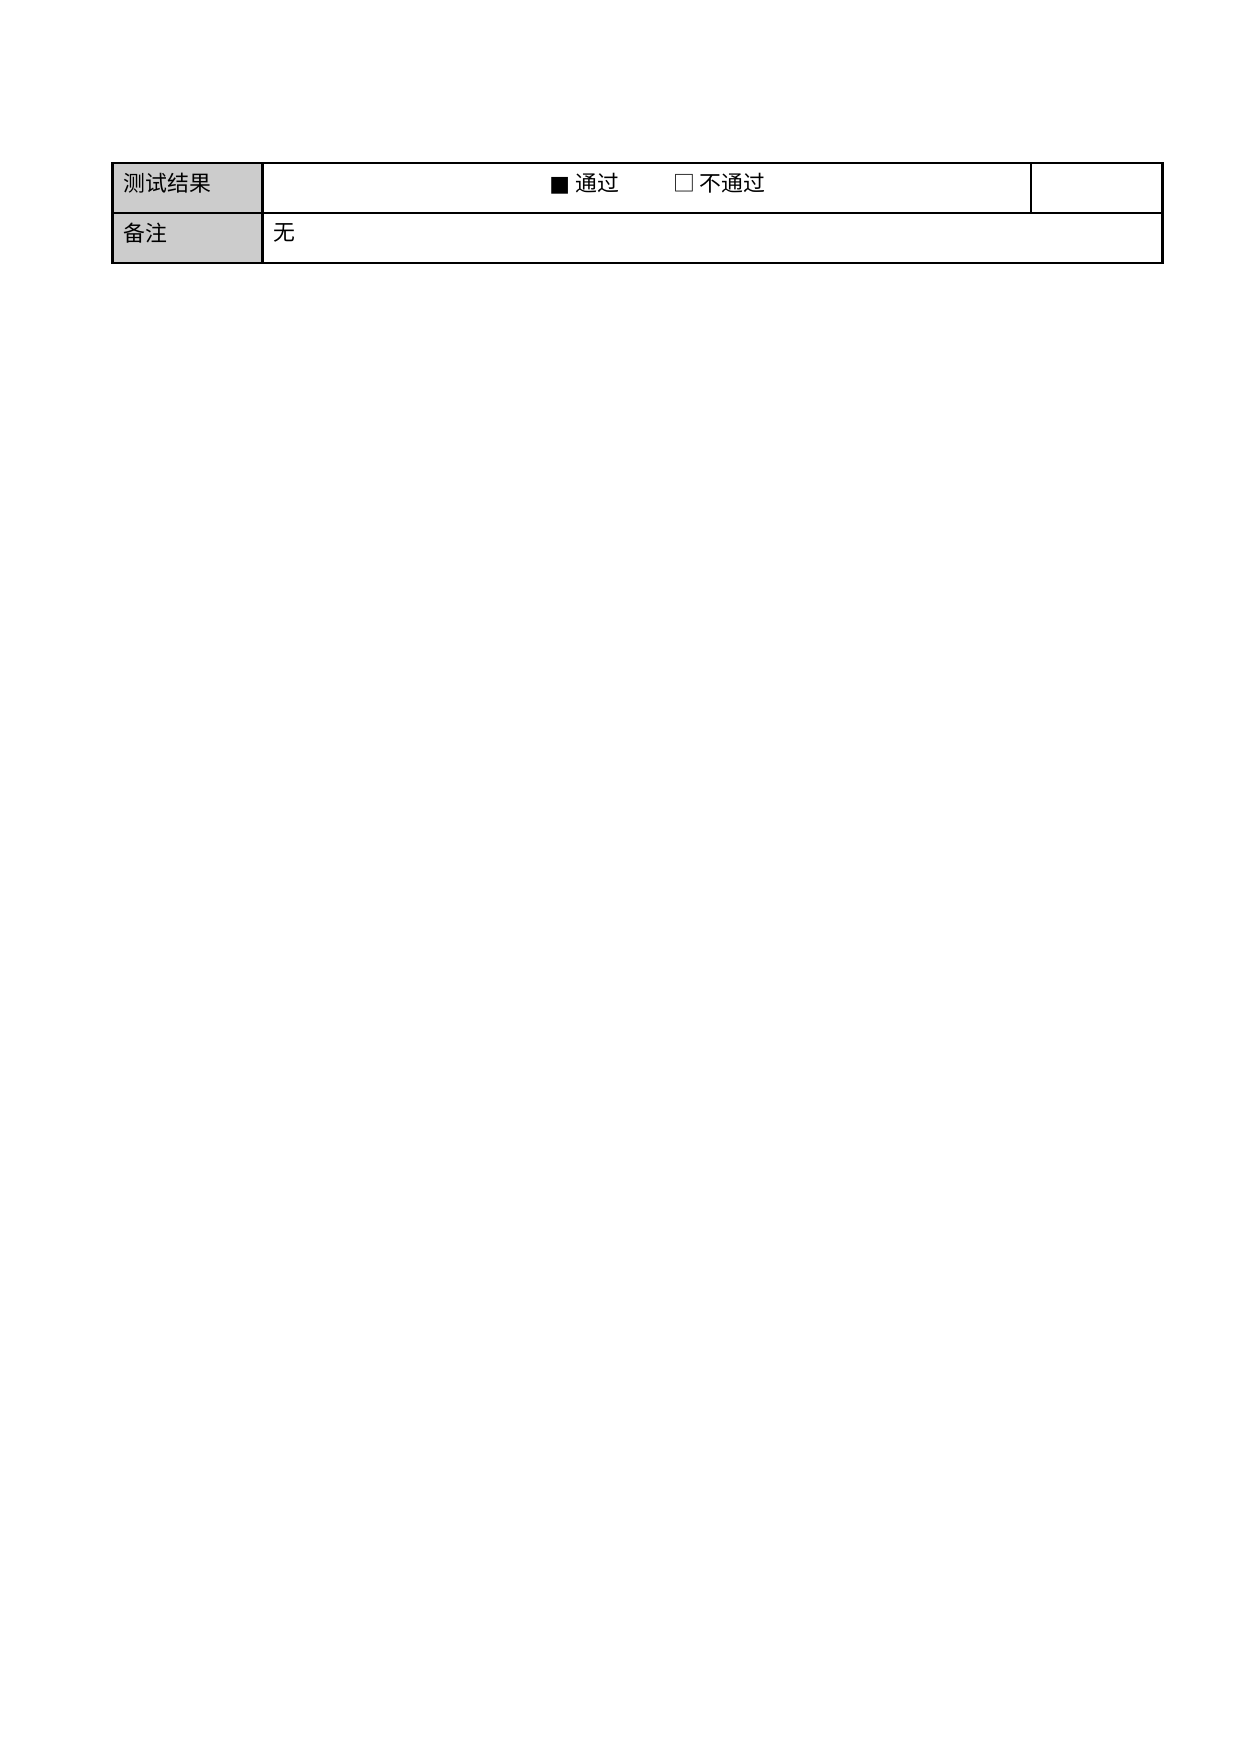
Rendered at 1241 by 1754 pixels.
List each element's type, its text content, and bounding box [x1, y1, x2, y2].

table_cell [1032, 164, 1161, 212]
table_cell 无 [264, 214, 1161, 262]
table_cell 备注 [114, 214, 261, 262]
table_cell 测试结果 [114, 164, 261, 212]
table_cell ■ 通过 □ 不通过 [264, 164, 1030, 212]
